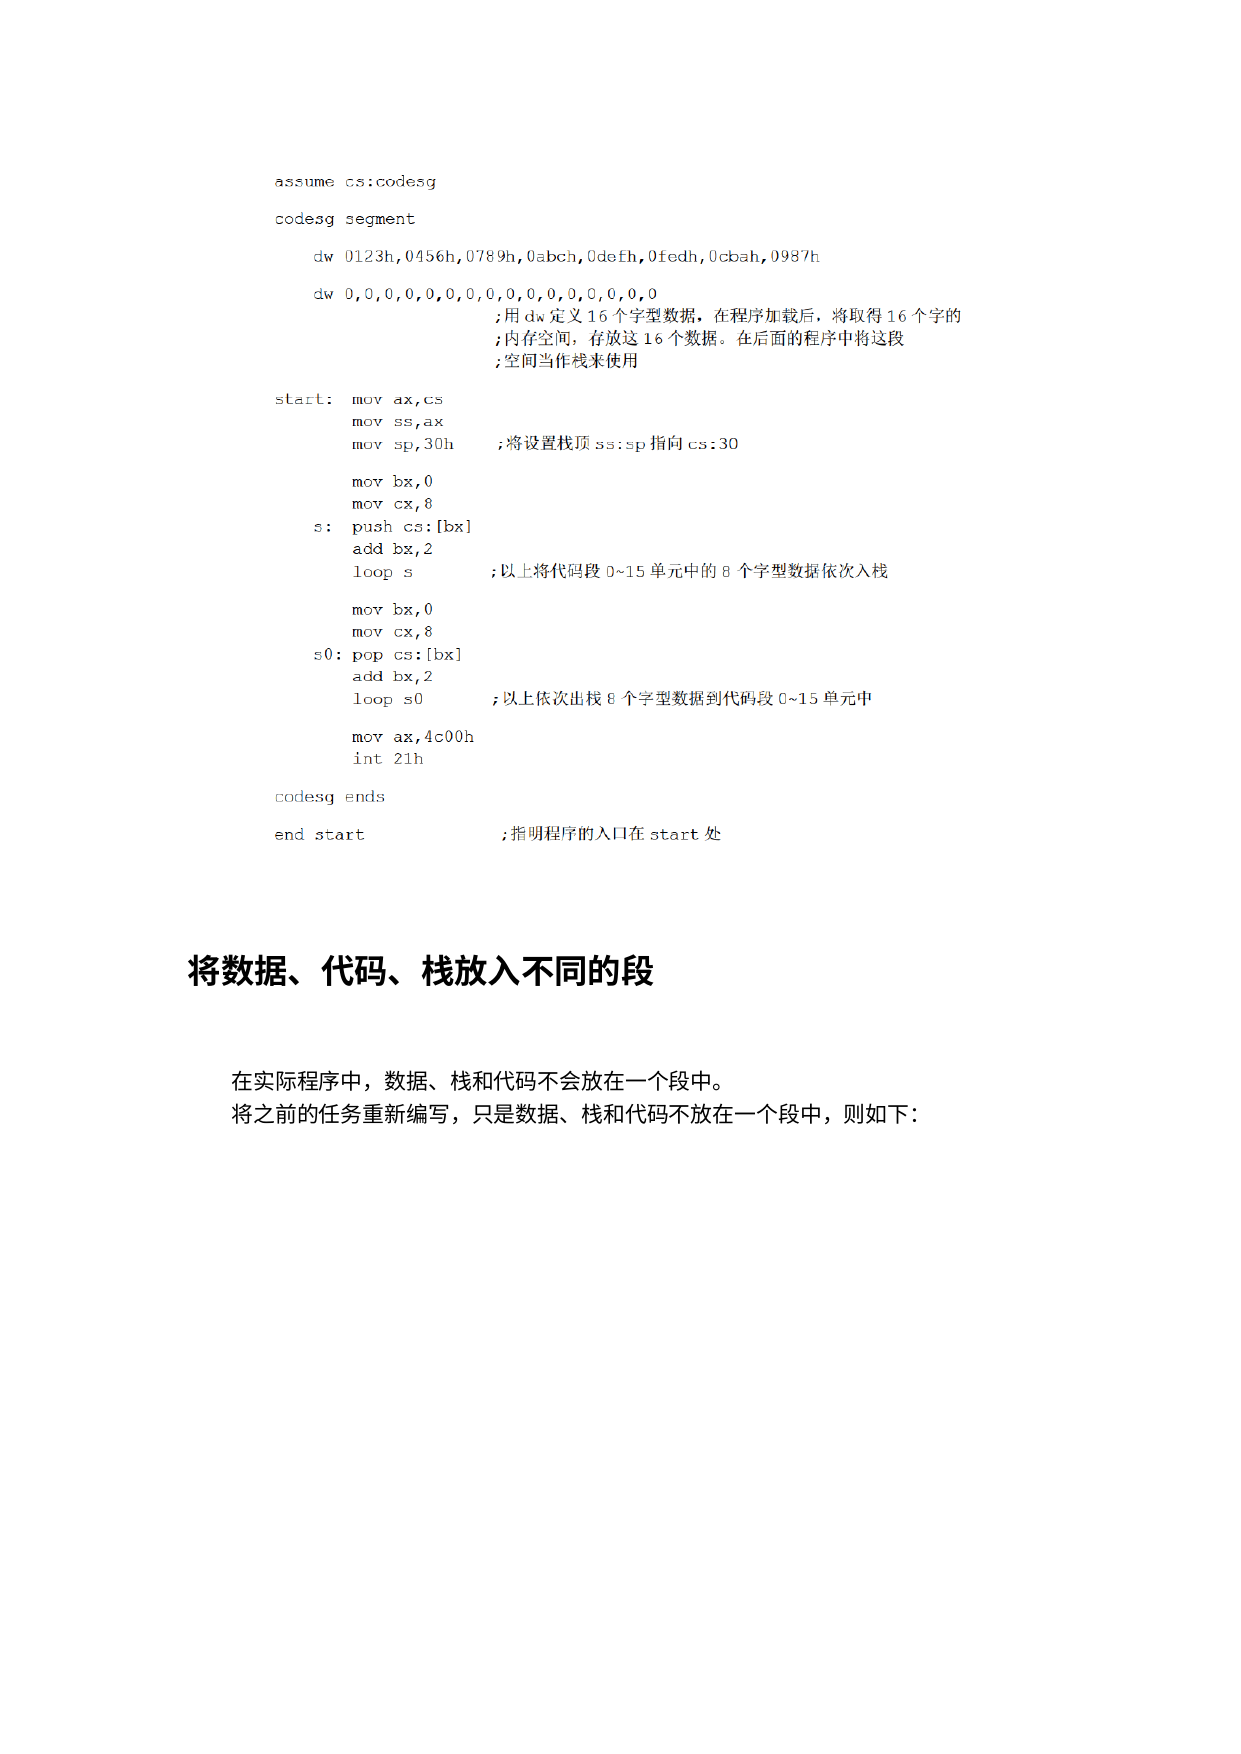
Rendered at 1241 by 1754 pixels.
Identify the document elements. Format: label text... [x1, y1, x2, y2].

text 将之前的任务重新编写，只是数据、栈和代码不放在一个段中，则如下： [187, 1096, 1053, 1129]
picture [187, 162, 1053, 859]
text 在实际程序中，数据、栈和代码不会放在一个段中。 [187, 1064, 1053, 1096]
subtitle 将数据、代码、栈放入不同的段 [187, 937, 1053, 1002]
